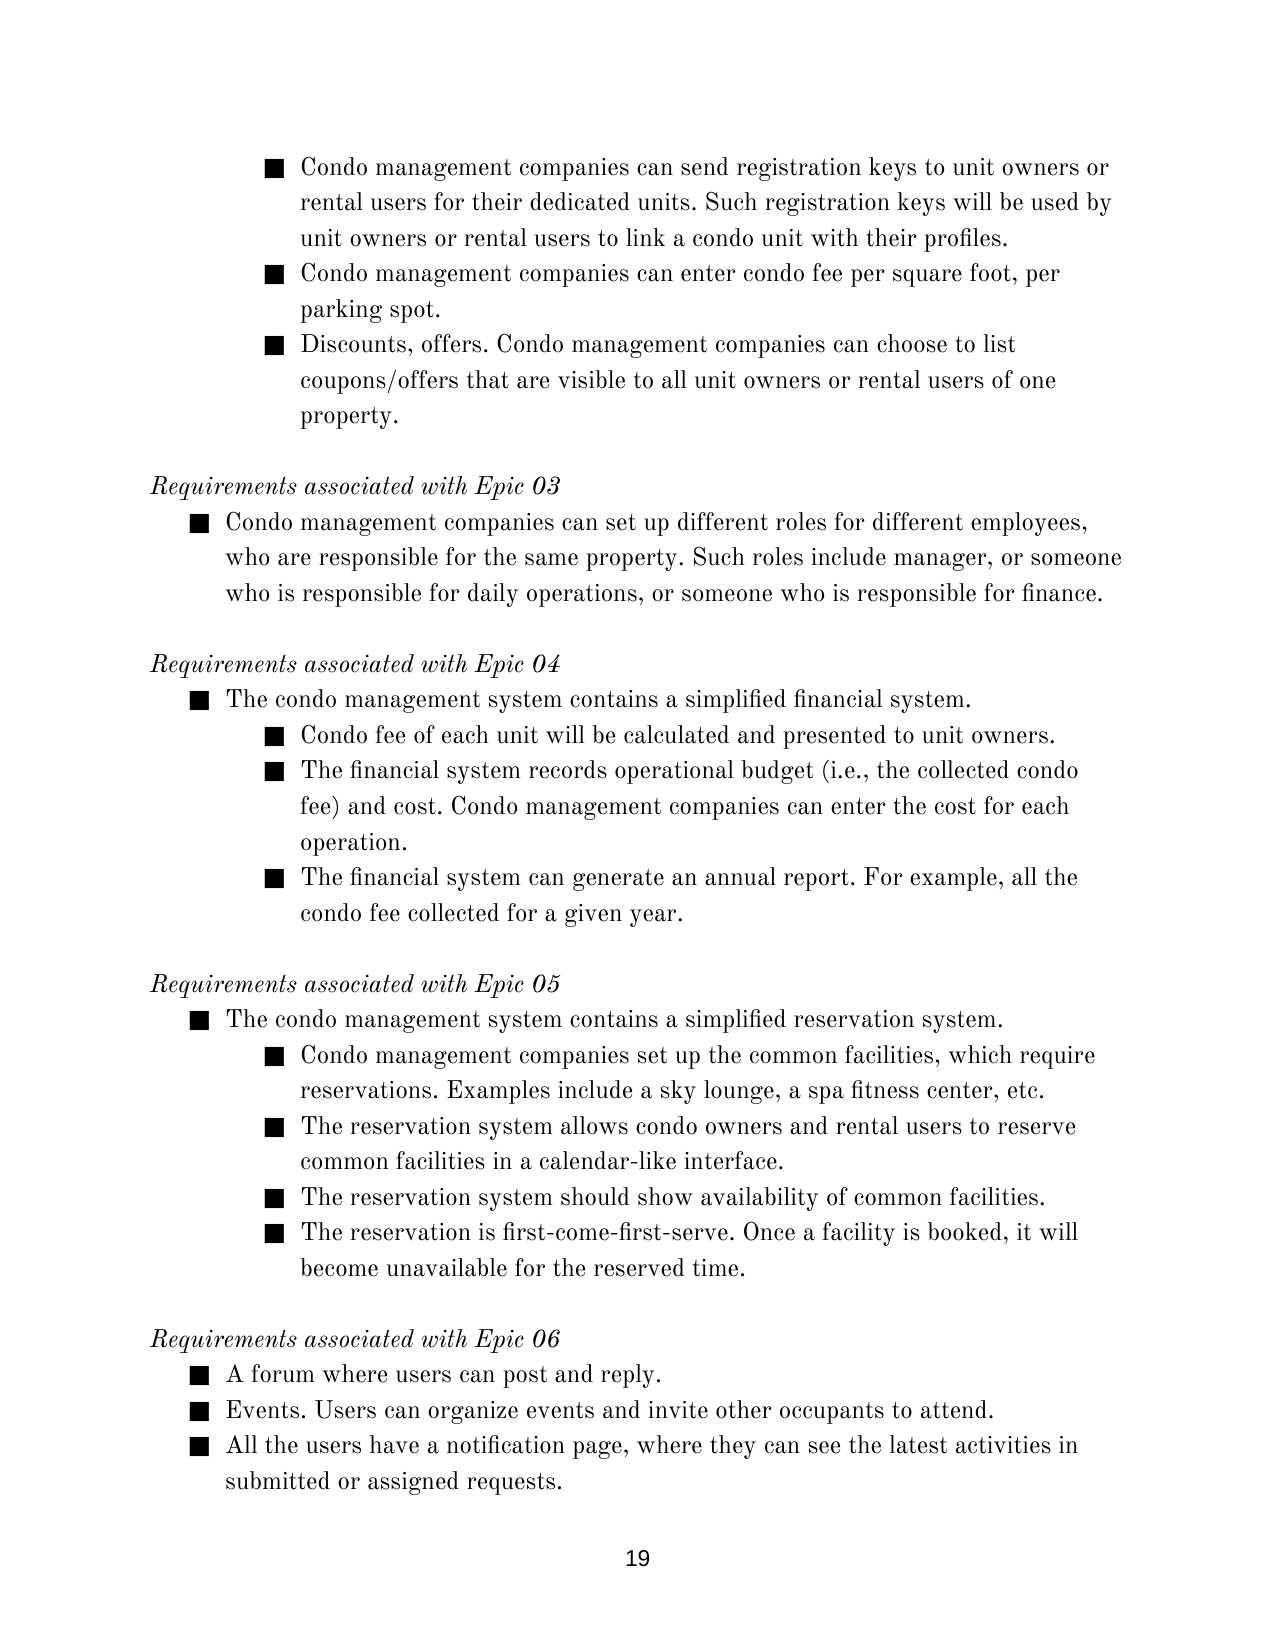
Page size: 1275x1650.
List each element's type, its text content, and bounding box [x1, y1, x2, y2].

text Requirements associated with Epic 05 [150, 967, 1125, 998]
list The condo management system contains a simplified reservation system. [187, 1002, 1125, 1033]
list Condo management companies can enter condo fee per square foot, per parking spot. [262, 257, 1125, 323]
list Events. Users can organize events and invite other occupants to attend. [187, 1393, 1125, 1424]
list The reservation is first-come-first-serve. Once a facility is booked, it will become unavailable for the reserved time. [262, 1216, 1125, 1282]
list The reservation system should show availability of common facilities. [262, 1180, 1125, 1211]
list The financial system records operational budget (i.e., the collected condo fee) and cost. Condo management companies can enter the cost for each operation. [262, 754, 1125, 856]
list The condo management system contains a simplified financial system. [187, 683, 1125, 714]
list Discounts, offers. Condo management companies can choose to list coupons/offers that are visible to all unit owners or rental users of one property. [262, 328, 1125, 429]
list The financial system can generate an annual report. For example, all the condo fee collected for a given year. [262, 860, 1125, 927]
list The reservation system allows condo owners and rental users to reserve common facilities in a calendar-like interface. [262, 1109, 1125, 1176]
list All the users have a notification page, where they can see the latest activities in submitted or assigned requests. [187, 1429, 1125, 1495]
text Requirements associated with Epic 06 [150, 1322, 1125, 1353]
text Requirements associated with Epic 04 [150, 647, 1125, 678]
list Condo fee of each unit will be calculated and presented to unit owners. [262, 718, 1125, 749]
text Requirements associated with Epic 03 [150, 470, 1125, 501]
list A forum where users can post and reply. [187, 1358, 1125, 1389]
list Condo management companies set up the common facilities, which require reservations. Examples include a sky lounge, a spa fitness center, etc. [262, 1038, 1125, 1104]
list Condo management companies can send registration keys to unit owners or rental users for their dedicated units. Such registration keys will be used by unit owners or rental users to link a condo unit with their profiles. [262, 150, 1125, 252]
list Condo management companies can set up different roles for different employees, who are responsible for the same property. Such roles include manager, or someone who is responsible for daily operations, or someone who is responsible for finance. [187, 505, 1125, 607]
